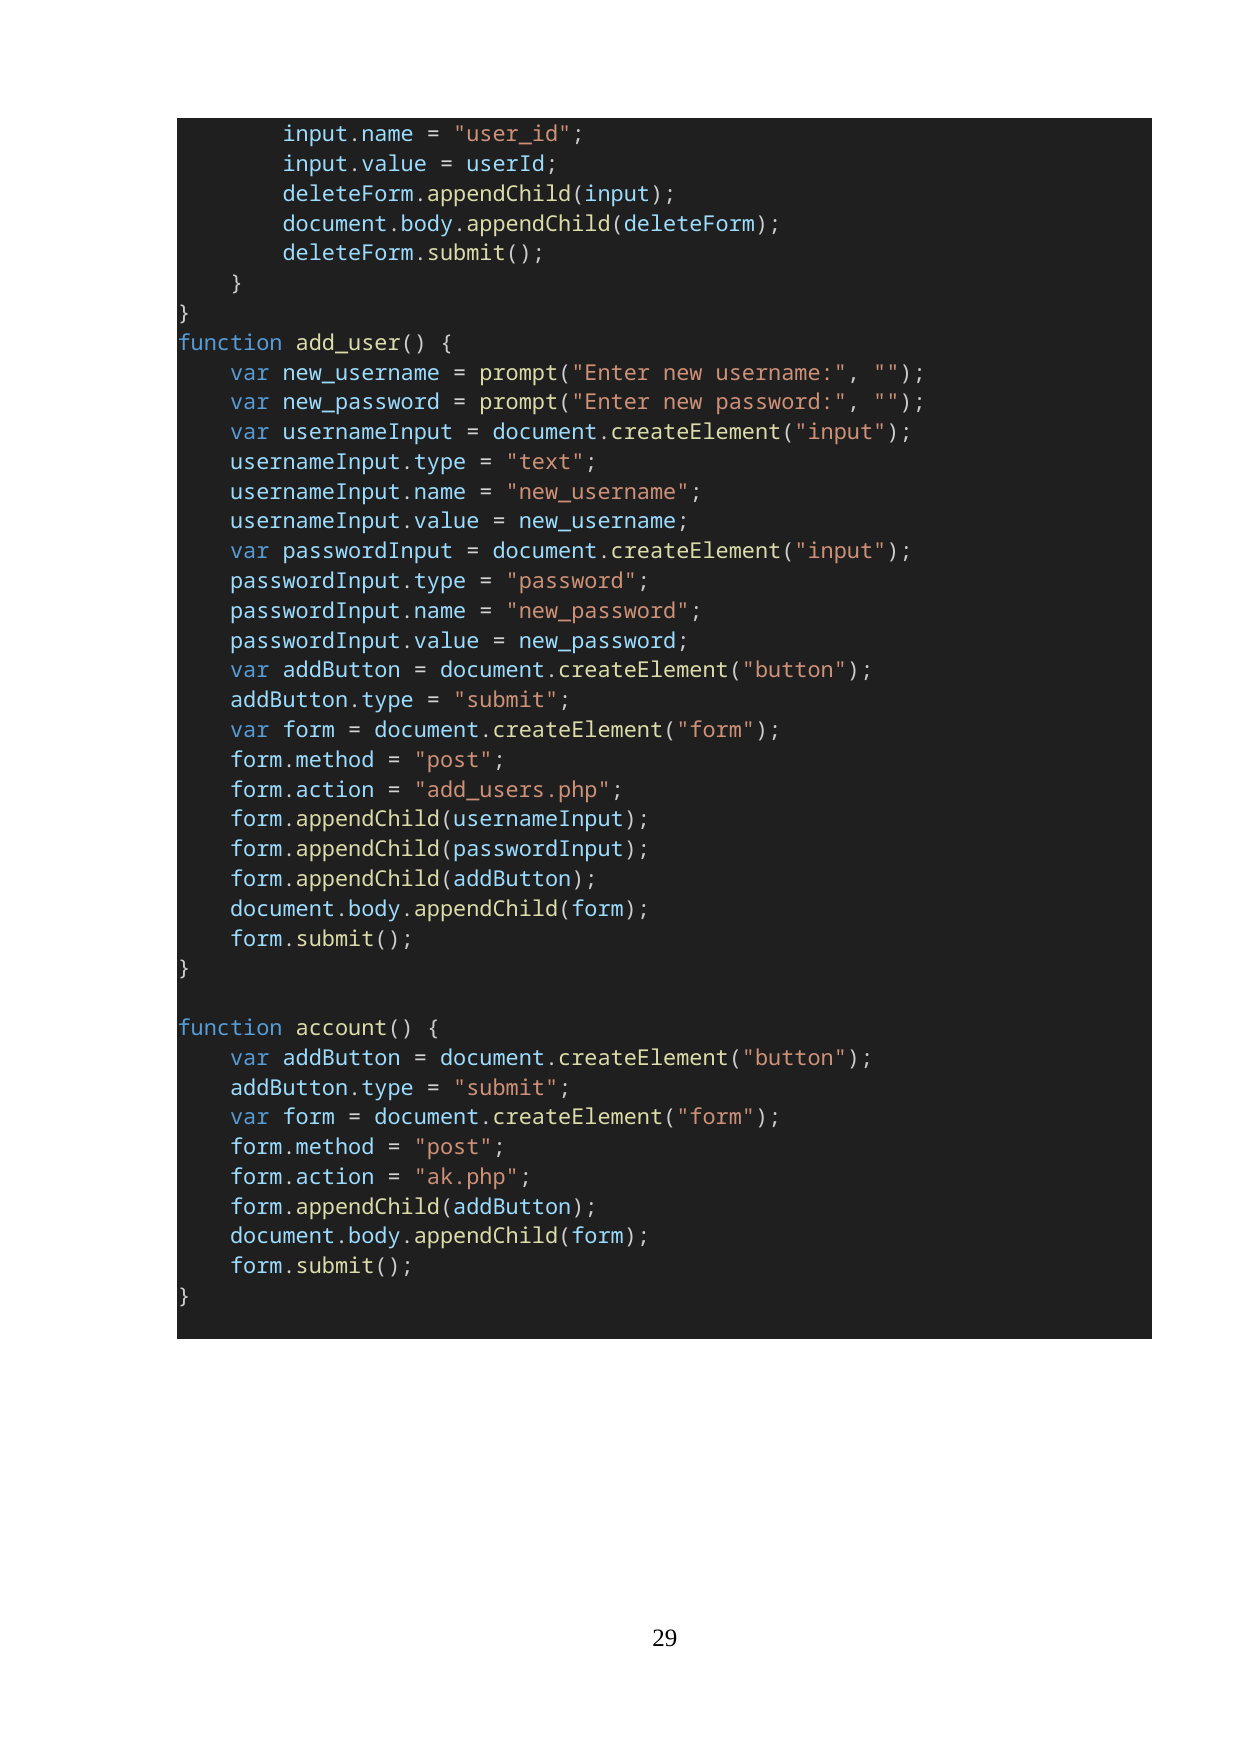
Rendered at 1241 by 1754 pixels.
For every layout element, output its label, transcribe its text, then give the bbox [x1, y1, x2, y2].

text addButton.type = "submit"; [177, 684, 1152, 714]
text } [177, 267, 1152, 297]
text form.method = "post"; [177, 744, 1152, 773]
text var new_username = prompt("Enter new username:", ""); [177, 356, 1152, 386]
text passwordInput.type = "password"; [177, 565, 1152, 595]
text usernameInput.value = new_username; [177, 505, 1152, 535]
text var usernameInput = document.createElement("input"); [177, 416, 1152, 446]
text addButton.type = "submit"; [177, 1071, 1152, 1101]
text deleteForm.submit(); [177, 237, 1152, 267]
text form.method = "post"; [177, 1131, 1152, 1161]
text passwordInput.name = "new_password"; [177, 595, 1152, 624]
text var passwordInput = document.createElement("input"); [177, 535, 1152, 565]
text input.name = "user_id"; [177, 118, 1152, 148]
text form.action = "ak.php"; [177, 1161, 1152, 1191]
text form.appendChild(usernameInput); [177, 803, 1152, 833]
text form.appendChild(addButton); [177, 863, 1152, 893]
text form.appendChild(passwordInput); [177, 833, 1152, 863]
text function account() { [177, 1012, 1152, 1042]
text form.submit(); [177, 1250, 1152, 1280]
text document.body.appendChild(form); [177, 893, 1152, 922]
text var addButton = document.createElement("button"); [177, 1042, 1152, 1071]
text function add_user() { [177, 327, 1152, 356]
text form.action = "add_users.php"; [177, 773, 1152, 803]
text } [177, 297, 1152, 327]
text } [177, 952, 1152, 982]
text } [177, 1280, 1152, 1310]
text input.value = userId; [177, 148, 1152, 178]
text document.body.appendChild(deleteForm); [177, 207, 1152, 237]
text passwordInput.value = new_password; [177, 624, 1152, 654]
text var new_password = prompt("Enter new password:", ""); [177, 386, 1152, 416]
text document.body.appendChild(form); [177, 1220, 1152, 1250]
text var addButton = document.createElement("button"); [177, 654, 1152, 684]
text usernameInput.type = "text"; [177, 446, 1152, 476]
text form.appendChild(addButton); [177, 1191, 1152, 1220]
text usernameInput.name = "new_username"; [177, 476, 1152, 505]
text deleteForm.appendChild(input); [177, 178, 1152, 207]
text var form = document.createElement("form"); [177, 1101, 1152, 1131]
text var form = document.createElement("form"); [177, 714, 1152, 744]
text form.submit(); [177, 922, 1152, 952]
